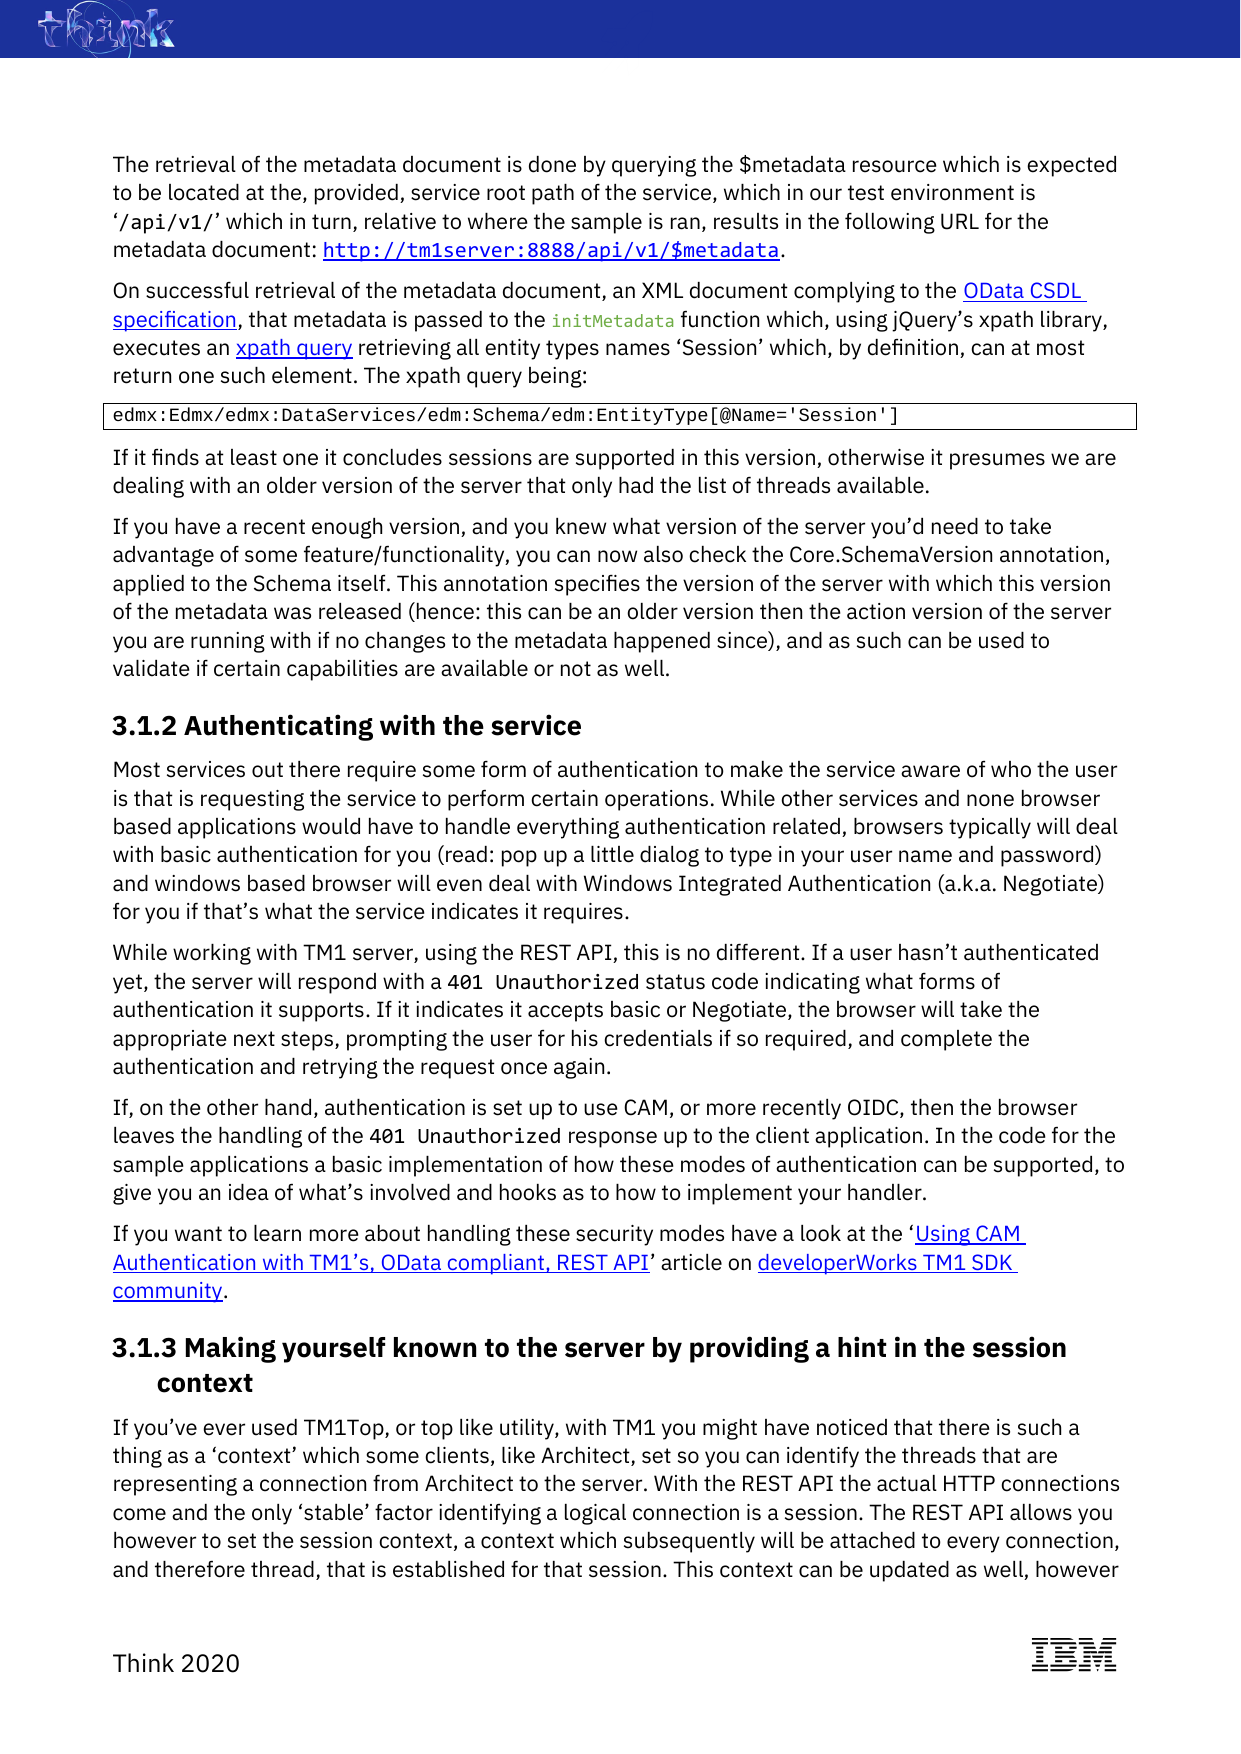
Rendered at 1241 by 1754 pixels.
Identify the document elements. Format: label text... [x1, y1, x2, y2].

subtitle Making yourself known to the server by providing a hint in the session context [112, 1329, 1128, 1400]
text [112, 1412, 1128, 1583]
picture [0, 0, 1241, 82]
text If you want to learn more about handling these security modes have a look at the ‘Using CAM Authentication with TM1’s, OData compliant, REST API’ article on developerWorks TM1 SDK community. [112, 1219, 1128, 1304]
text If you have a recent enough version, and you knew what version of the server you’d need to take advantage of some feature/functionality, you can now also check the Core.SchemaVersion annotation, applied to the Schema itself. This annotation specifies the version of the server with which this version of the metadata was released (hence: this can be an older version then the action version of the server you are running with if no changes to the metadata happened since), and as such can be used to validate if certain capabilities are available or not as well. [112, 512, 1128, 682]
text edmx:Edmx/edmx:DataServices/edm:Schema/edm:EntityType[@Name='Session'] [104, 404, 1136, 429]
text Most services out there require some form of authentication to make the service aware of who the user is that is requesting the service to perform certain operations. While other services and none browser based applications would have to handle everything authentication related, browsers typically will deal with basic authentication for you (read: pop up a little dialog to type in your user name and password) and windows based browser will even deal with Windows Integrated Authentication (a.k.a. Negotiate) for you if that’s what the service indicates it requires. [112, 755, 1128, 926]
text The retrieval of the metadata document is done by querying the $metadata resource which is expected to be located at the, provided, service root path of the service, which in our test environment is ‘/api/v1/’ which in turn, relative to where the sample is ran, results in the following URL for the metadata document: http://tm1server:8888/api/v1/$metadata. [112, 150, 1128, 264]
text If, on the other hand, authentication is set up to use CAM, or more recently OIDC, then the browser leaves the handling of the 401 Unauthorized response up to the client application. In the code for the sample applications a basic implementation of how these modes of authentication can be supported, to give you an idea of what’s involved and hooks as to how to implement your handler. [112, 1093, 1128, 1207]
text If it finds at least one it concludes sessions are supported in this version, otherwise it presumes we are dealing with an older version of the server that only had the list of threads available. [112, 442, 1128, 499]
subtitle Authenticating with the service [112, 707, 1128, 743]
picture [1031, 1638, 1117, 1672]
text On successful retrieval of the metadata document, an XML document complying to the OData CSDL specification, that metadata is passed to the initMetadata function which, using jQuery’s xpath library, executes an xpath query retrieving all entity types names ‘Session’ which, by definition, can at most return one such element. The xpath query being: [112, 276, 1128, 390]
text While working with TM1 server, using the REST API, this is no different. If a user hasn’t authenticated yet, the server will respond with a 401 Unauthorized status code indicating what forms of authentication it supports. If it indicates it accepts basic or Negotiate, the browser will take the appropriate next steps, prompting the user for his credentials if so required, and complete the authentication and retrying the request once again. [112, 938, 1128, 1081]
